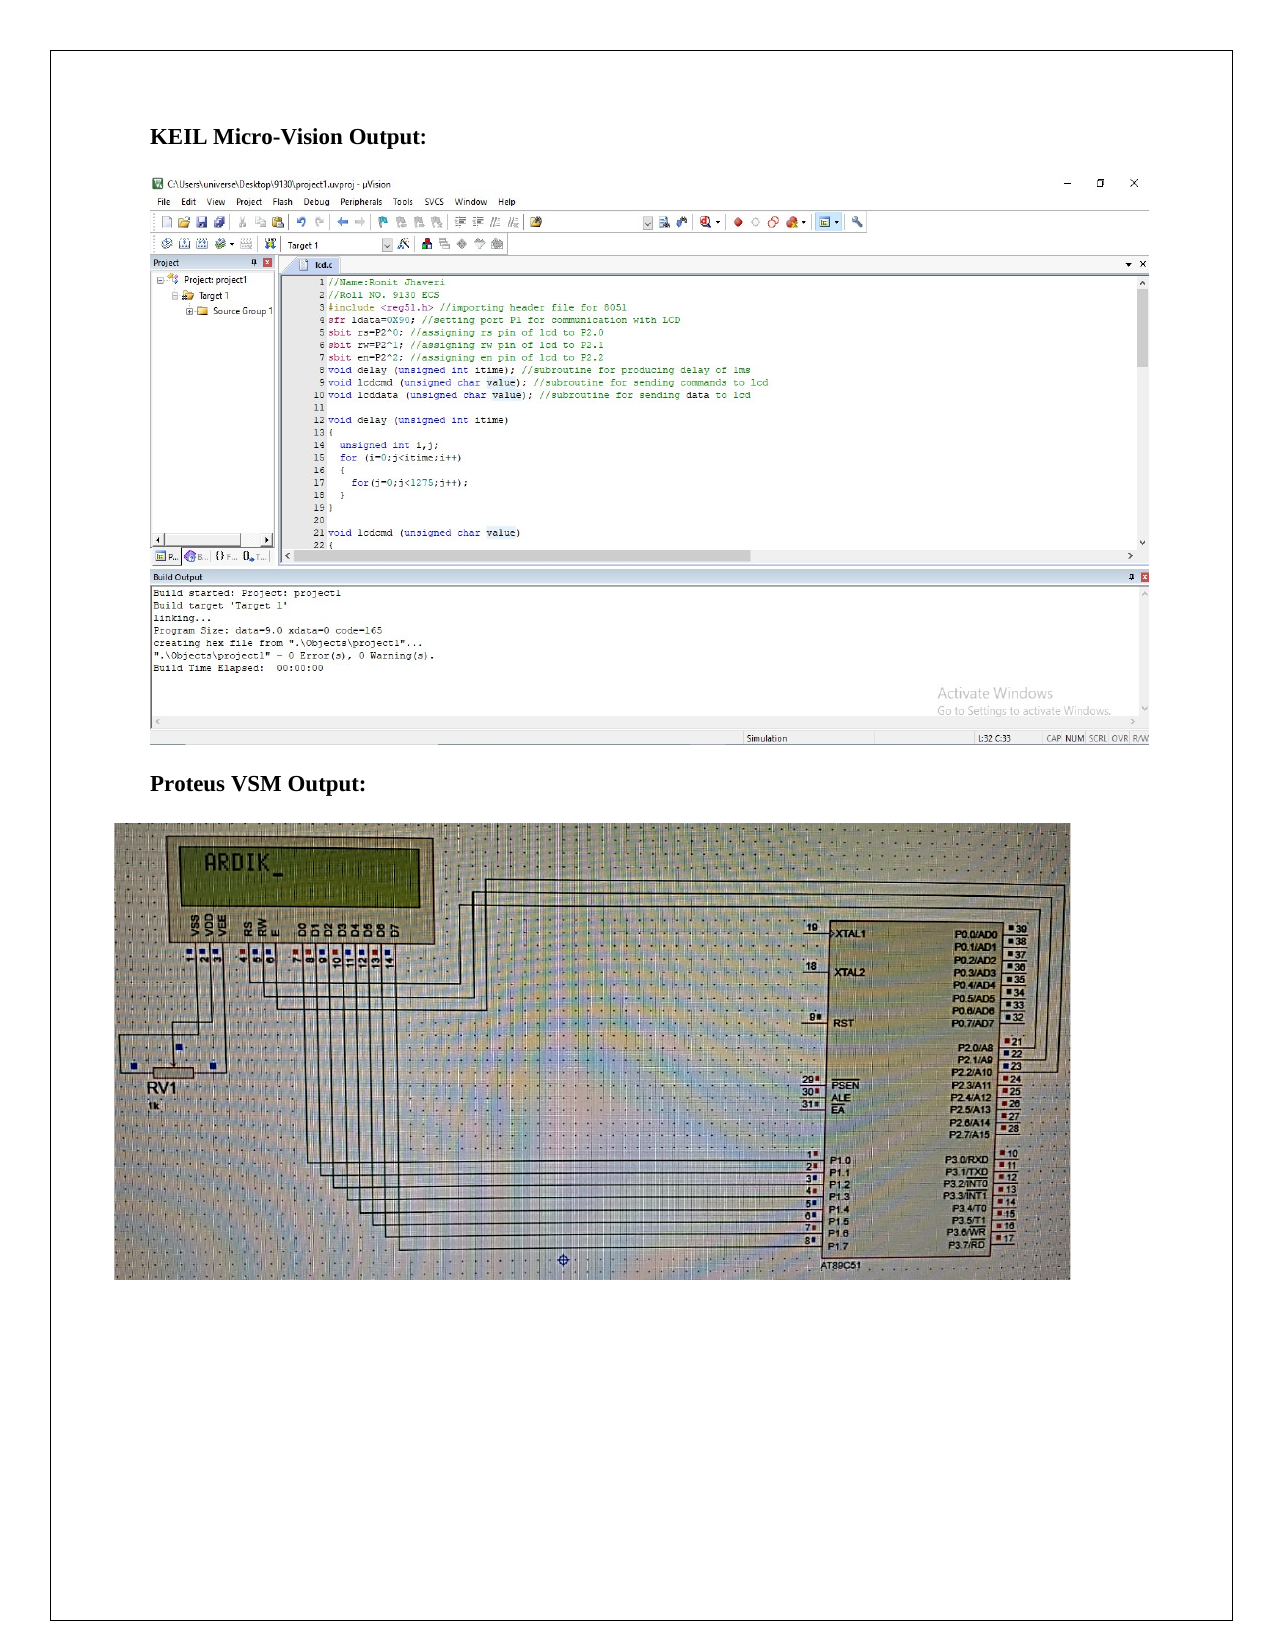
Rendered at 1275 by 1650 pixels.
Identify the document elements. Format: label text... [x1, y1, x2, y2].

text Proteus VSM Output: [150, 770, 1232, 796]
text KEIL Micro-Vision Output: [150, 122, 1232, 150]
picture [150, 177, 1149, 745]
picture [114, 823, 1071, 1280]
